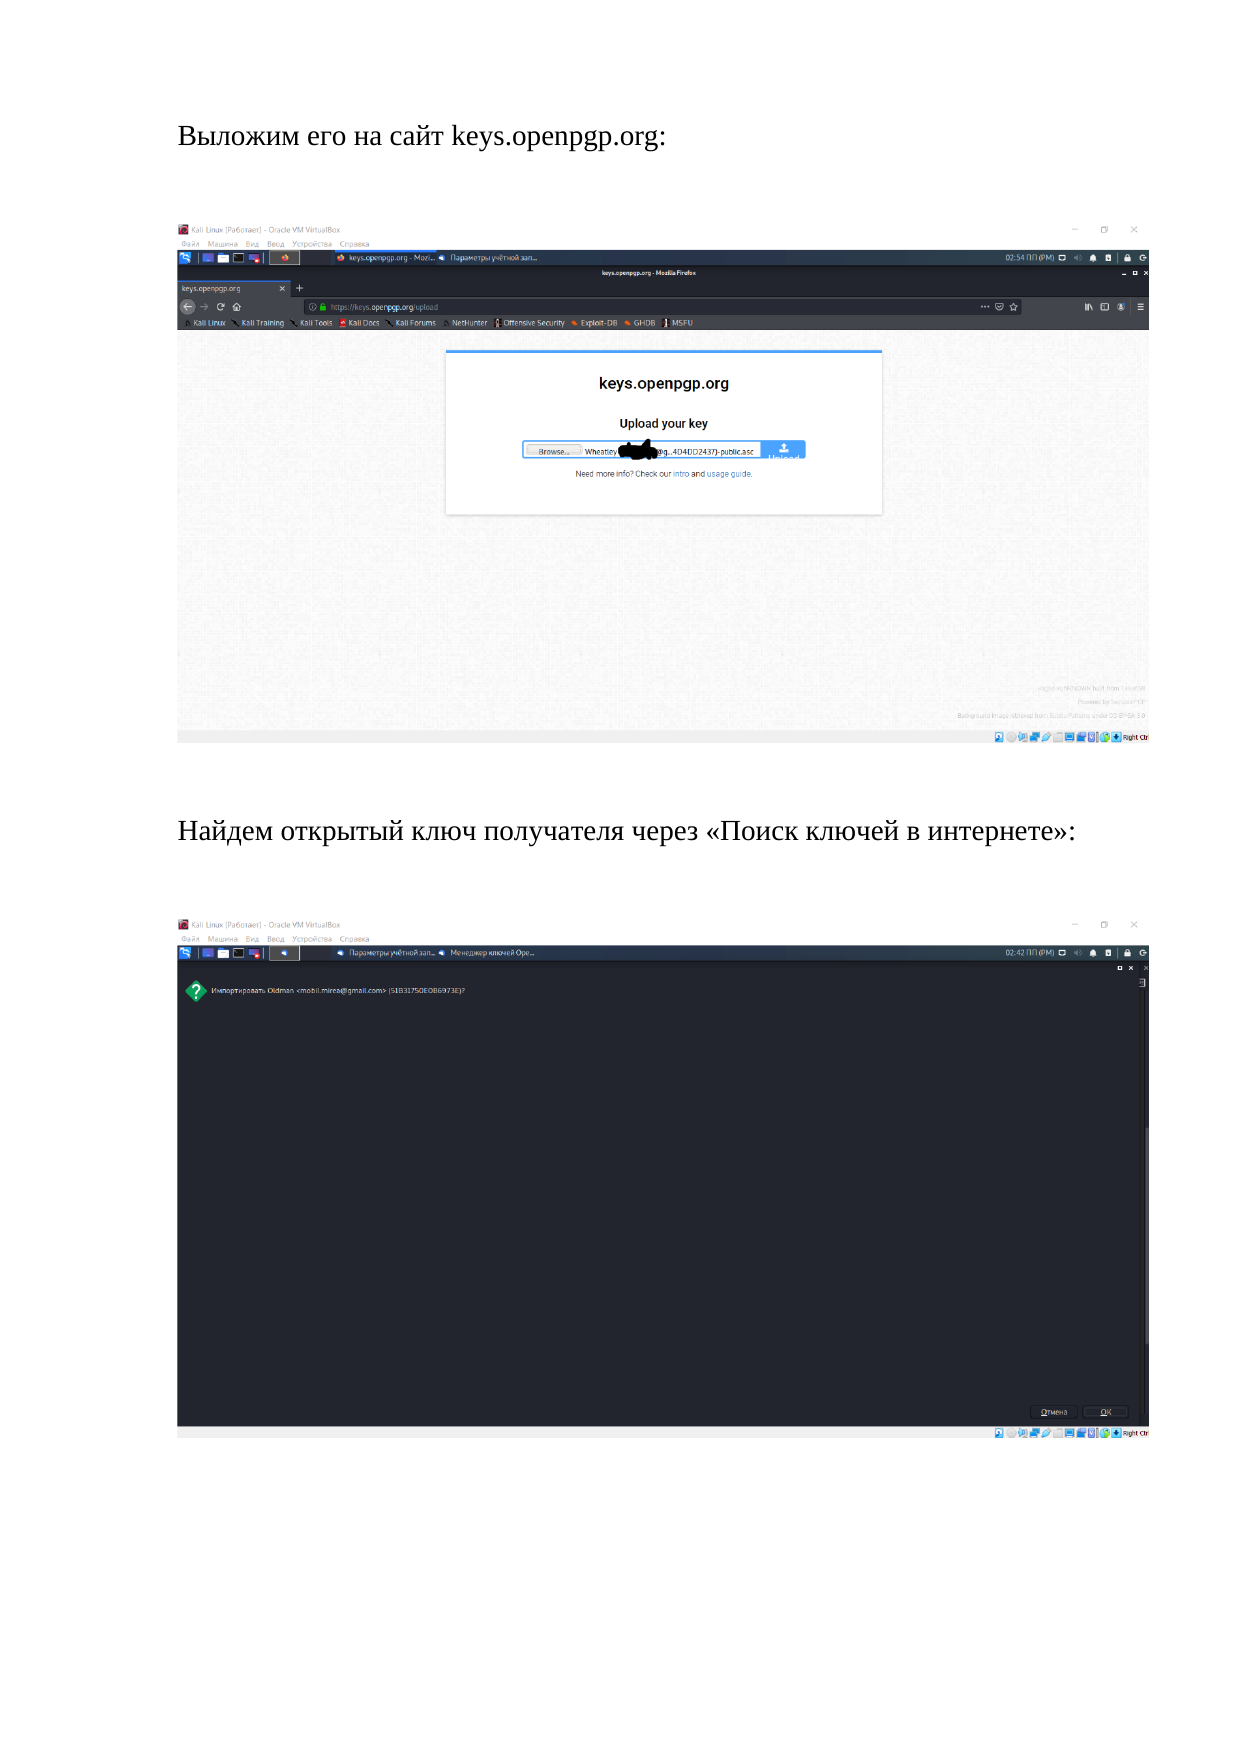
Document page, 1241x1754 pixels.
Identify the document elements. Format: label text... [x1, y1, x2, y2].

text Выложим его на сайт keys.openpgp.org: [177, 118, 1152, 152]
picture [177, 222, 1149, 743]
text Найдем открытый ключ получателя через «Поиск ключей в интернете»: [177, 813, 1152, 847]
picture [177, 917, 1149, 1438]
